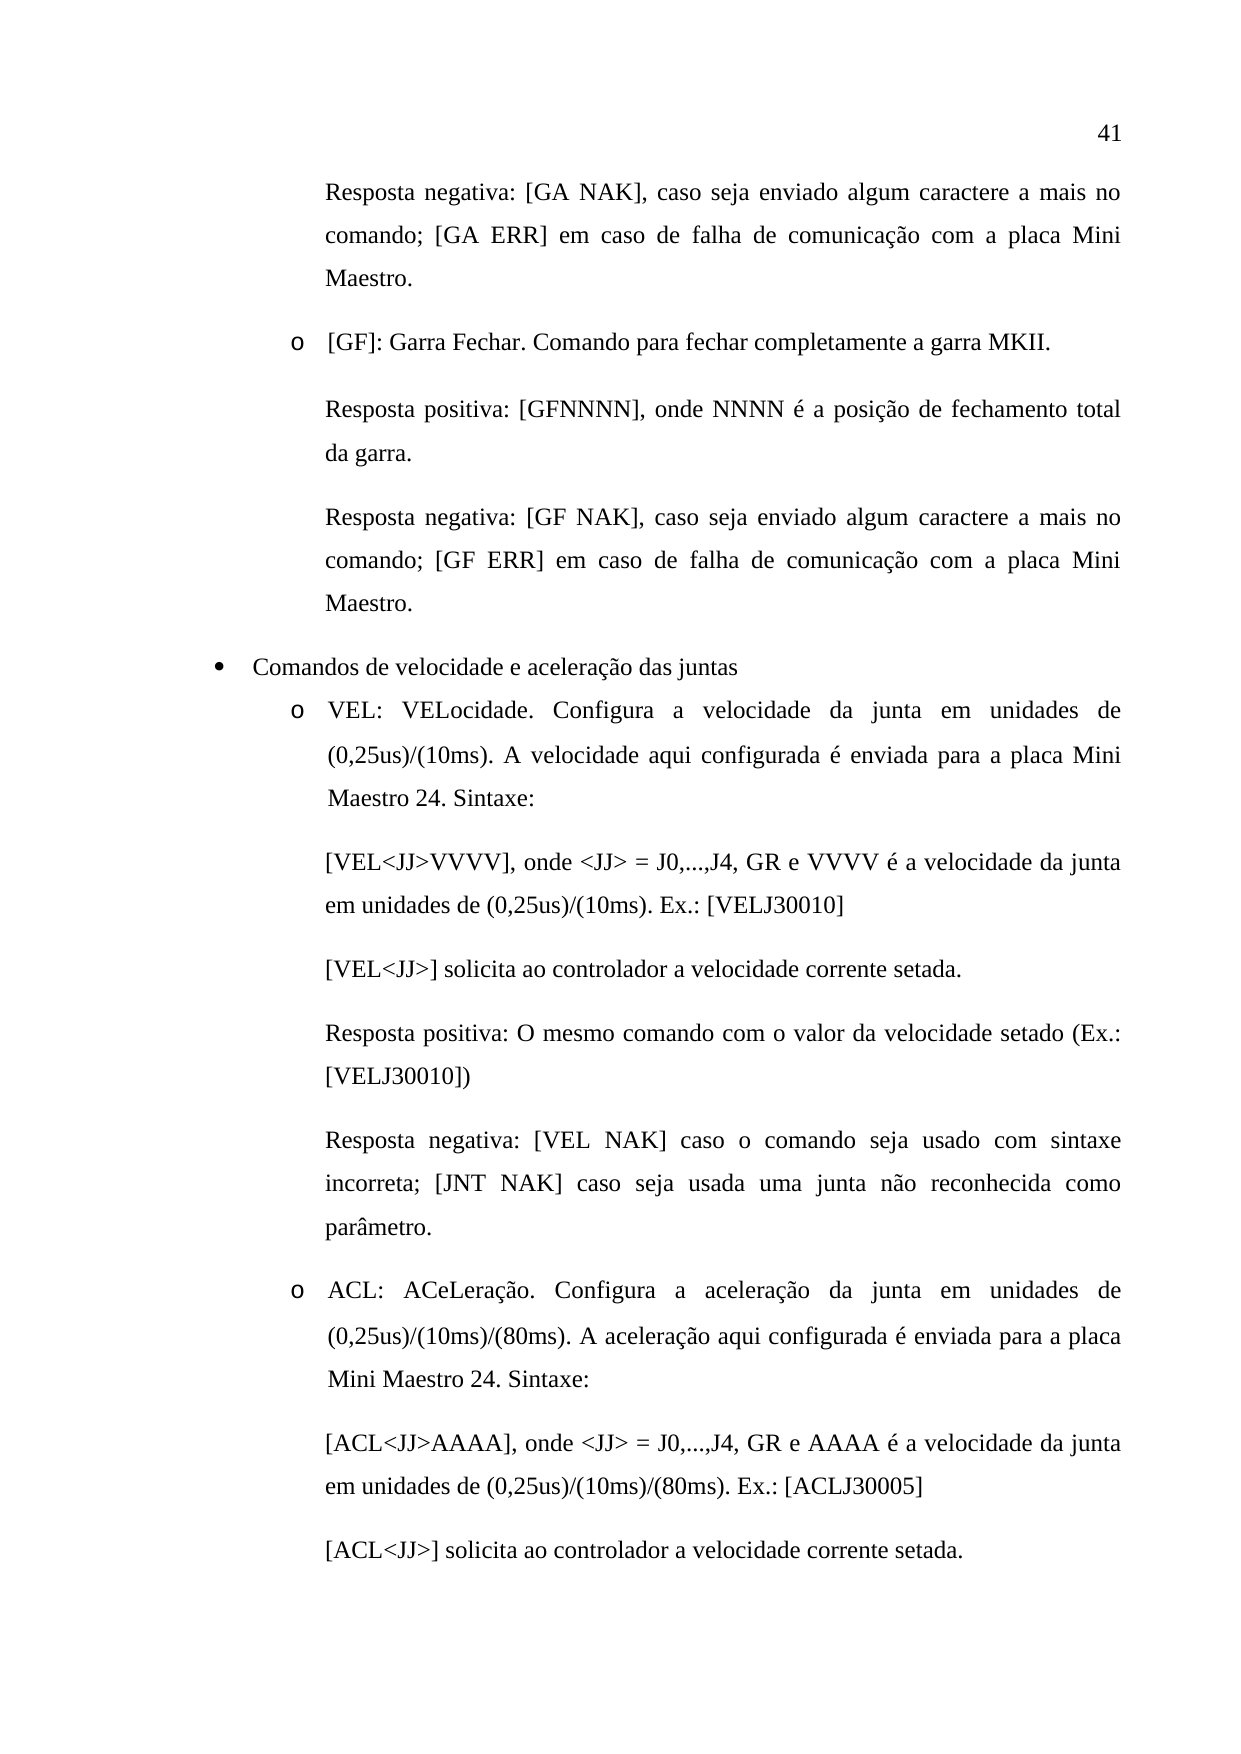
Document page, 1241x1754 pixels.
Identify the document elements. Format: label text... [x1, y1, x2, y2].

text [ACL<JJ>] solicita ao controlador a velocidade corrente setada. [325, 1535, 1122, 1564]
list VEL: VELocidade. Configura a velocidade da junta em unidades de (0,25us)/(10ms). A velocidade aqui configurada é enviada para a placa Mini Maestro 24. Sintaxe: [290, 695, 1122, 812]
text [VEL<JJ>] solicita ao controlador a velocidade corrente setada. [325, 954, 1122, 983]
text Resposta positiva: O mesmo comando com o valor da velocidade setado (Ex.: [VELJ30010]) [325, 1018, 1122, 1090]
list Comandos de velocidade e aceleração das juntas [215, 652, 1122, 681]
text Resposta positiva: [GFNNNN], onde NNNN é a posição de fechamento total da garra. [325, 394, 1122, 466]
text [VEL<JJ>VVVV], onde <JJ> = J0,...,J4, GR e VVVV é a velocidade da junta em unidades de (0,25us)/(10ms). Ex.: [VELJ30010] [325, 847, 1122, 919]
text Resposta negativa: [GF NAK], caso seja enviado algum caractere a mais no comando; [GF ERR] em caso de falha de comunicação com a placa Mini Maestro. [325, 502, 1122, 617]
text [ACL<JJ>AAAA], onde <JJ> = J0,...,J4, GR e AAAA é a velocidade da junta em unidades de (0,25us)/(10ms)/(80ms). Ex.: [ACLJ30005] [325, 1428, 1122, 1500]
list [GF]: Garra Fechar. Comando para fechar completamente a garra MKII. [290, 327, 1122, 358]
list ACL: ACeLeração. Configura a aceleração da junta em unidades de (0,25us)/(10ms)/(80ms). A aceleração aqui configurada é enviada para a placa Mini Maestro 24. Sintaxe: [290, 1276, 1122, 1393]
text Resposta negativa: [GA NAK], caso seja enviado algum caractere a mais no comando; [GA ERR] em caso de falha de comunicação com a placa Mini Maestro. [325, 177, 1122, 292]
text Resposta negativa: [VEL NAK] caso o comando seja usado com sintaxe incorreta; [JNT NAK] caso seja usada uma junta não reconhecida como parâmetro. [325, 1125, 1122, 1240]
